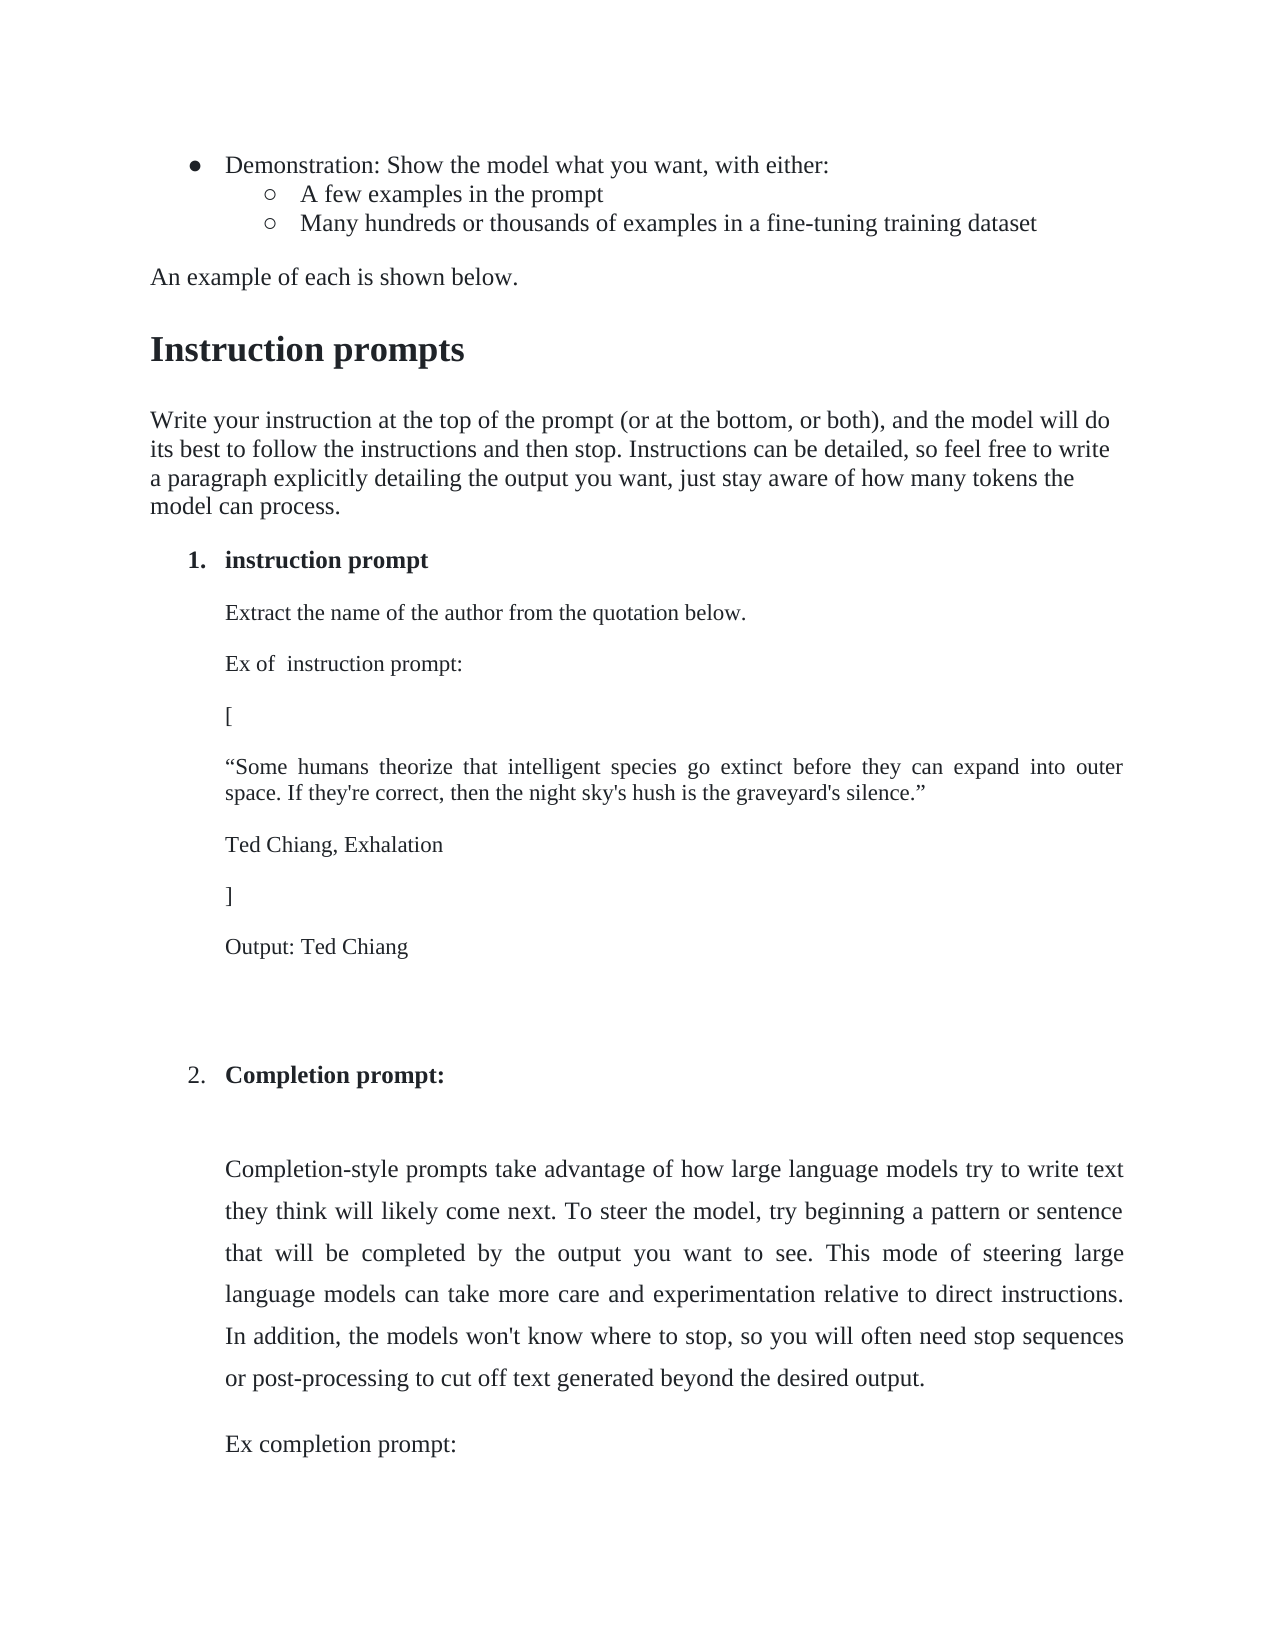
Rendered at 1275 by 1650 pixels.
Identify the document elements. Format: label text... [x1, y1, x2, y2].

text Output: Ted Chiang [225, 933, 1125, 960]
text Write your instruction at the top of the prompt (or at the bottom, or both), and the model will do its best to follow the instructions and then stop. Instructions can be detailed, so feel free to write a paragraph explicitly detailing the output you want, just stay aware of how many tokens the model can process. [150, 405, 1125, 520]
text “Some humans theorize that intelligent species go extinct before they can expand into outer space. If they're correct, then the night sky's hush is the graveyard's silence.” [225, 753, 1125, 806]
text Ex completion prompt: [225, 1429, 1125, 1458]
list Demonstration: Show the model what you want, with either: [187, 150, 1125, 179]
text Ex of instruction prompt: [150, 650, 1125, 677]
subtitle Instruction prompts [150, 328, 1125, 370]
subtitle Completion prompt: [187, 1060, 1125, 1089]
text Completion-style prompts take advantage of how large language models try to write text they think will likely come next. To steer the model, try beginning a pattern or sentence that will be completed by the output you want to see. This mode of steering large language models can take more care and experimentation relative to direct instructions. In addition, the models won't know where to stop, so you will often need stop sequences or post-processing to cut off text generated beyond the desired output. [225, 1154, 1125, 1391]
text [ [150, 702, 1125, 728]
text Extract the name of the author from the quotation below. [150, 599, 1125, 625]
list Many hundreds or thousands of examples in a fine-tuning training dataset [262, 208, 1125, 237]
text An example of each is shown below. [150, 262, 1125, 290]
text ] [225, 882, 1125, 908]
list instruction prompt [187, 545, 1125, 574]
list A few examples in the prompt [262, 179, 1125, 208]
text Ted Chiang, Exhalation [225, 831, 1125, 857]
